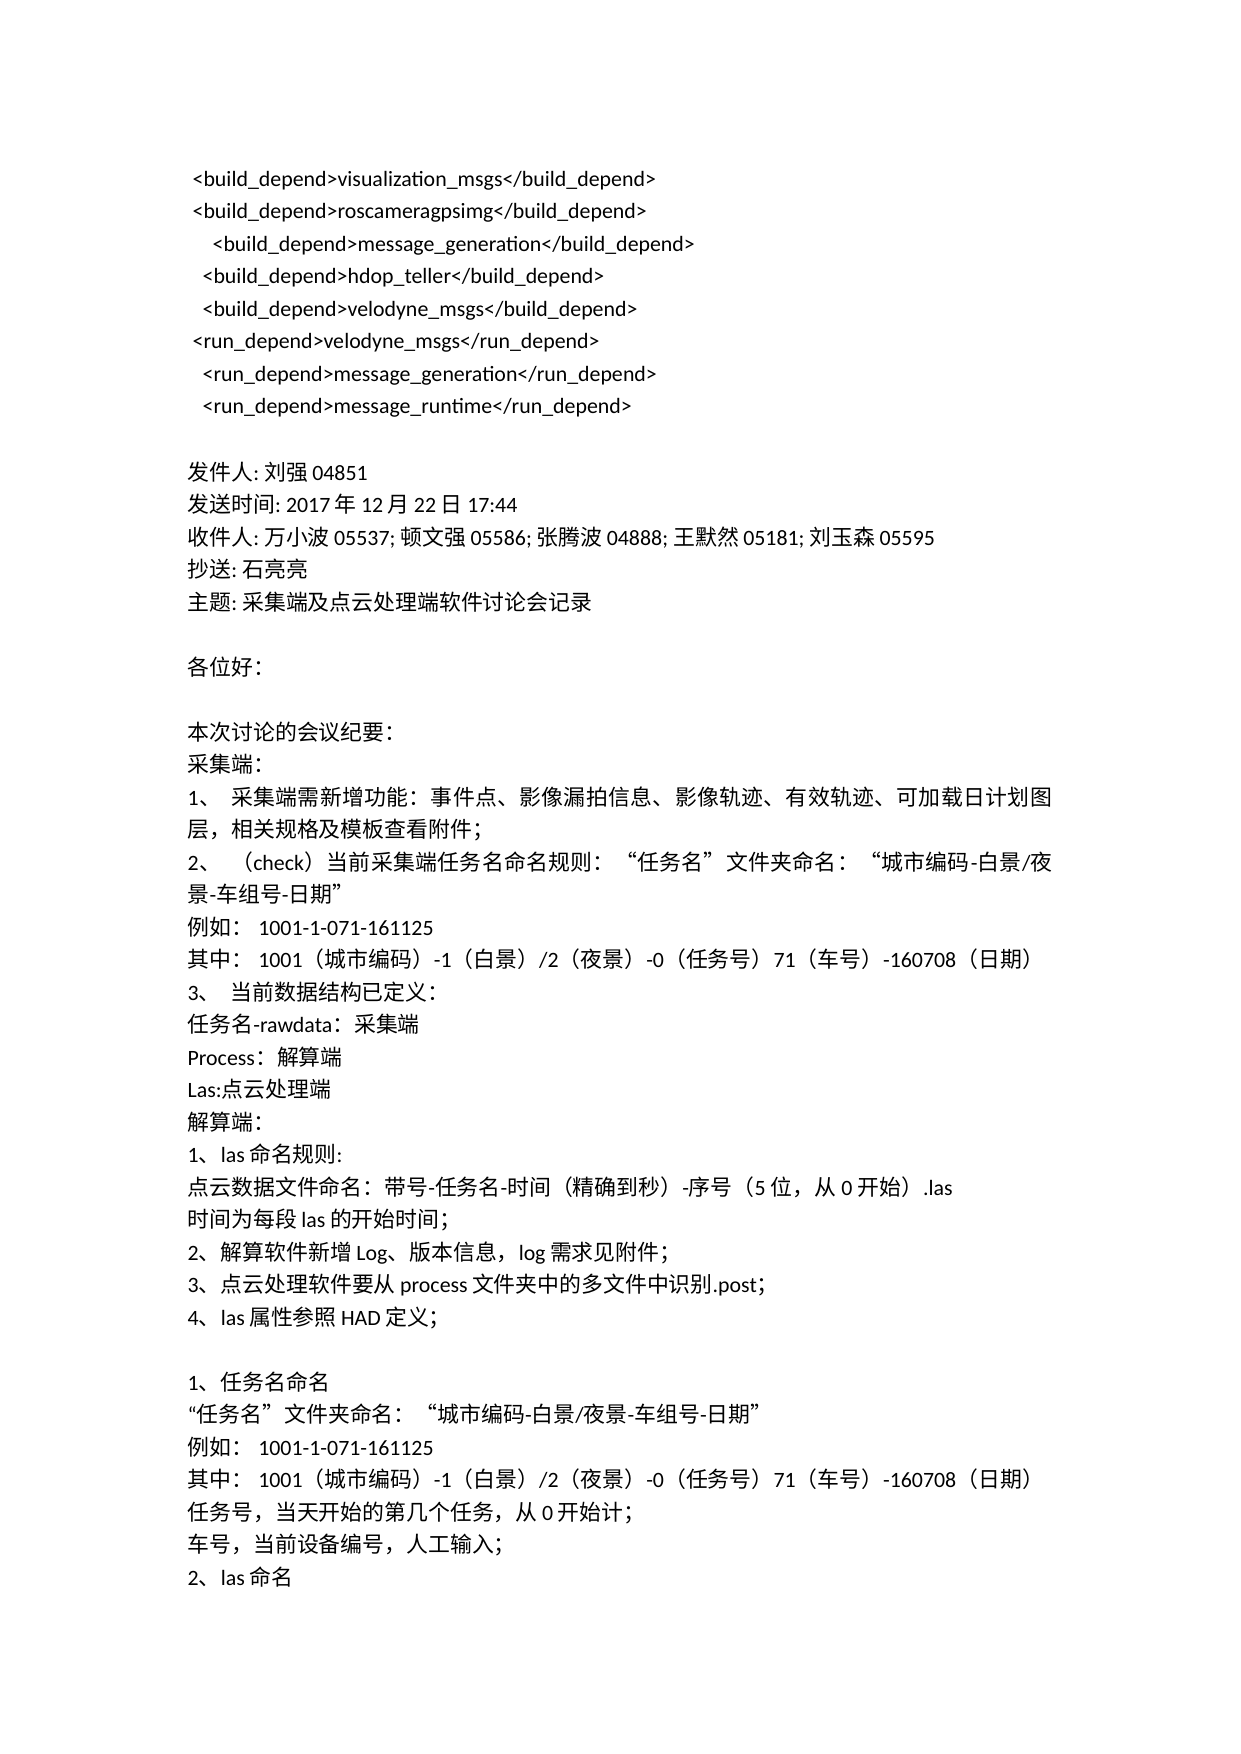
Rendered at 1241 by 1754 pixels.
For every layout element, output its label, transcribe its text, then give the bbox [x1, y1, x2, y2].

text 抄送: 石亮亮 [187, 552, 1053, 584]
text 2、解算软件新增Log、版本信息，log需求见附件； [187, 1234, 1053, 1267]
text 解算端： [187, 1104, 1053, 1137]
text 例如： 1001-1-071-161125 [187, 1429, 1053, 1462]
text 收件人: 万小波05537; 顿文强05586; 张腾波04888; 王默然05181; 刘玉森05595 [187, 519, 1053, 552]
text 时间为每段las的开始时间； [187, 1202, 1053, 1234]
text 发件人: 刘强04851 [187, 454, 1053, 487]
text 各位好： [187, 649, 1053, 682]
text <build_depend>message_generation</build_depend> [187, 227, 1053, 259]
text 1、 采集端需新增功能：事件点、影像漏拍信息、影像轨迹、有效轨迹、可加载日计划图层，相关规格及模板查看附件； [187, 779, 1053, 844]
text <run_depend>message_generation</run_depend> [187, 357, 1053, 389]
text 2、las命名 [187, 1559, 1053, 1592]
text Las:点云处理端 [187, 1072, 1053, 1104]
text <run_depend>velodyne_msgs</run_depend> [187, 324, 1053, 357]
text 任务号，当天开始的第几个任务，从0开始计； [187, 1494, 1053, 1527]
text 发送时间: 2017年12月22日 17:44 [187, 487, 1053, 519]
text 车号，当前设备编号，人工输入； [187, 1527, 1053, 1559]
text Process：解算端 [187, 1039, 1053, 1072]
text 其中： 1001（城市编码）-1（白景）/2（夜景）-0（任务号）71（车号）-160708（日期） [187, 1462, 1053, 1494]
text 3、 当前数据结构已定义： [187, 974, 1053, 1007]
text <build_depend>roscameragpsimg</build_depend> [187, 194, 1053, 227]
text 其中： 1001（城市编码）-1（白景）/2（夜景）-0（任务号）71（车号）-160708（日期） [187, 942, 1053, 974]
text 1、任务名命名 [187, 1364, 1053, 1397]
text “任务名”文件夹命名：“城市编码-白景/夜景-车组号-日期” [187, 1397, 1053, 1429]
text 3、点云处理软件要从process文件夹中的多文件中识别.post； [187, 1267, 1053, 1299]
text 2、 （check）当前采集端任务名命名规则：“任务名”文件夹命名：“城市编码-白景/夜景-车组号-日期” [187, 844, 1053, 909]
text <build_depend>velodyne_msgs</build_depend> [187, 292, 1053, 324]
text 本次讨论的会议纪要： [187, 714, 1053, 747]
text 例如： 1001-1-071-161125 [187, 909, 1053, 942]
text <build_depend>hdop_teller</build_depend> [187, 259, 1053, 292]
text 点云数据文件命名：带号-任务名-时间（精确到秒）-序号（5 位，从 0 开始）.las [187, 1169, 1053, 1202]
text <build_depend>visualization_msgs</build_depend> [187, 162, 1053, 194]
text 采集端： [187, 747, 1053, 779]
text <run_depend>message_runtime</run_depend> [187, 389, 1053, 422]
text 任务名-rawdata：采集端 [187, 1007, 1053, 1039]
text 1、las命名规则: [187, 1137, 1053, 1169]
text 主题: 采集端及点云处理端软件讨论会记录 [187, 584, 1053, 617]
text 4、las属性参照HAD定义； [187, 1299, 1053, 1332]
